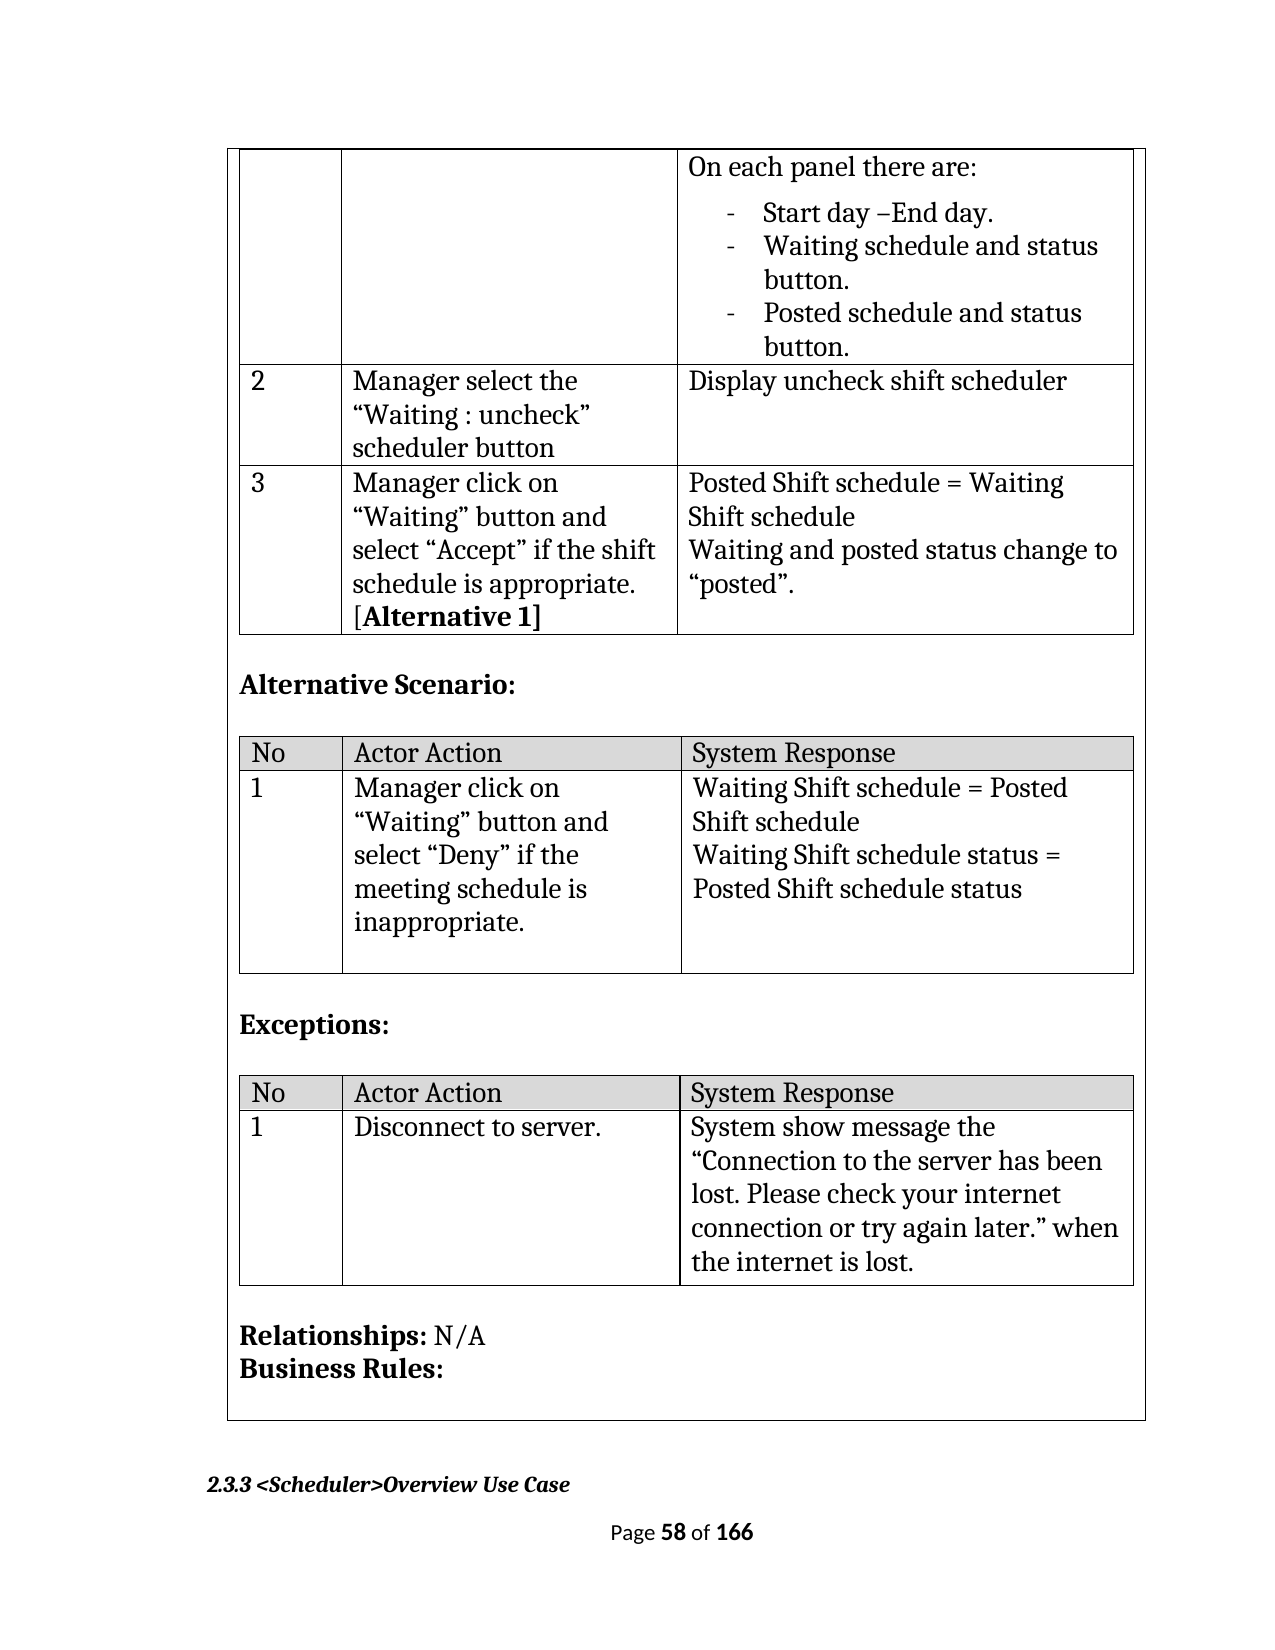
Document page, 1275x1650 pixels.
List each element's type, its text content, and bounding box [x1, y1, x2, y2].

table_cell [228, 149, 1145, 1420]
text 2.3.3 <Scheduler>Overview Use Case [207, 1472, 1157, 1498]
